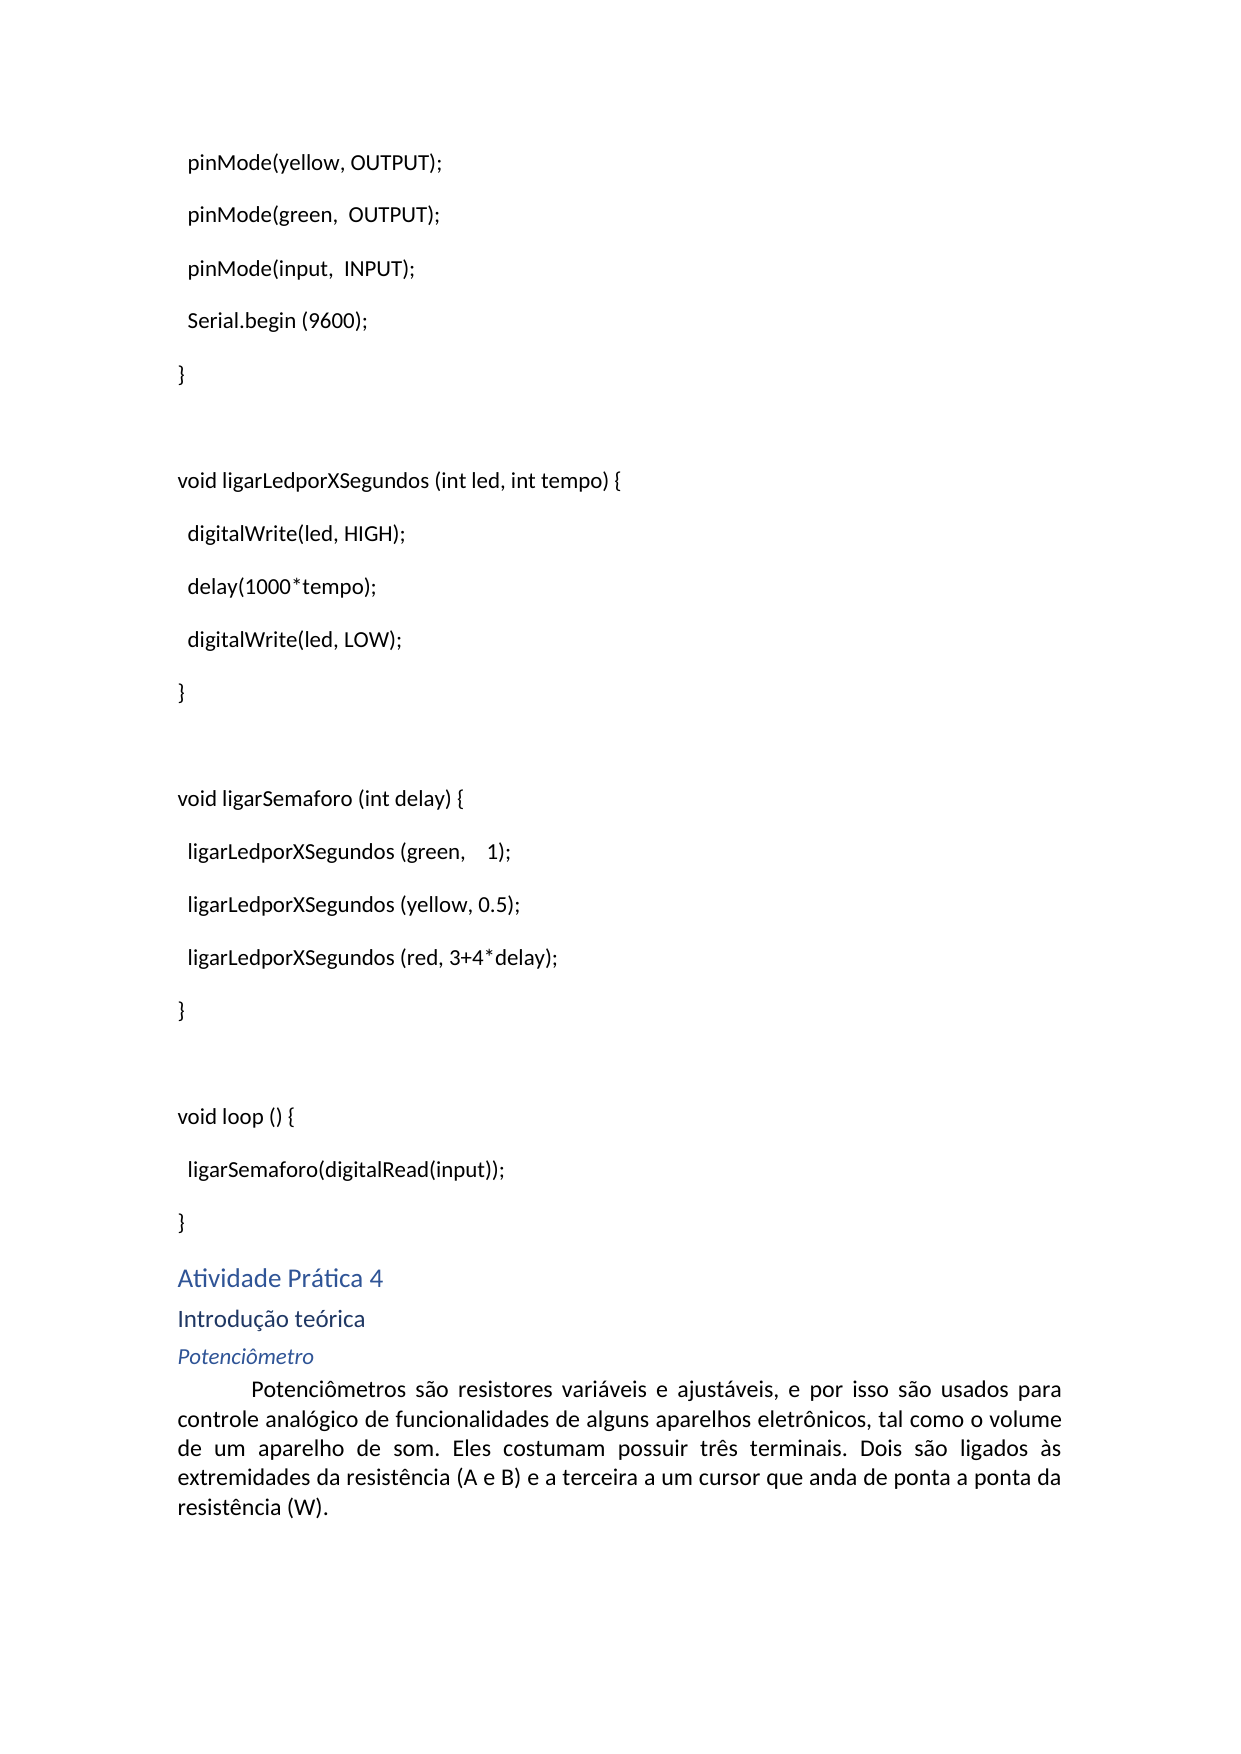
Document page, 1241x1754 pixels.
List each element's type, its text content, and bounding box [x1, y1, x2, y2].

text ligarLedporXSegundos (green, 1); [177, 837, 1063, 865]
text ligarLedporXSegundos (yellow, 0.5); [177, 890, 1063, 918]
text Potenciômetros são resistores variáveis e ajustáveis, e por isso são usados para controle analógico de funcionalidades de alguns aparelhos eletrônicos, tal como o volume de um aparelho de som. Eles costumam possuir três terminais. Dois são ligados às extremidades da resistência (A e B) e a terceira a um cursor que anda de ponta a ponta da resistência (W). [177, 1374, 1063, 1521]
text } [177, 678, 1063, 706]
text ligarLedporXSegundos (red, 3+4*delay); [177, 943, 1063, 971]
text void ligarLedporXSegundos (int led, int tempo) { [177, 466, 1063, 494]
text } [177, 1208, 1063, 1236]
text } [177, 996, 1063, 1024]
subtitle Atividade Prática 4 [177, 1261, 1063, 1294]
text digitalWrite(led, LOW); [177, 625, 1063, 653]
text void ligarSemaforo (int delay) { [177, 784, 1063, 812]
text pinMode(input, INPUT); [177, 254, 1063, 282]
text } [177, 360, 1063, 388]
text void loop () { [177, 1102, 1063, 1130]
subtitle Potenciômetro [177, 1342, 1063, 1370]
text pinMode(green, OUTPUT); [177, 201, 1063, 229]
text digitalWrite(led, HIGH); [177, 519, 1063, 547]
text ligarSemaforo(digitalRead(input)); [177, 1155, 1063, 1183]
text Serial.begin (9600); [177, 307, 1063, 335]
text delay(1000*tempo); [177, 572, 1063, 600]
subtitle Introdução teórica [177, 1303, 1063, 1334]
text pinMode(yellow, OUTPUT); [177, 148, 1063, 176]
